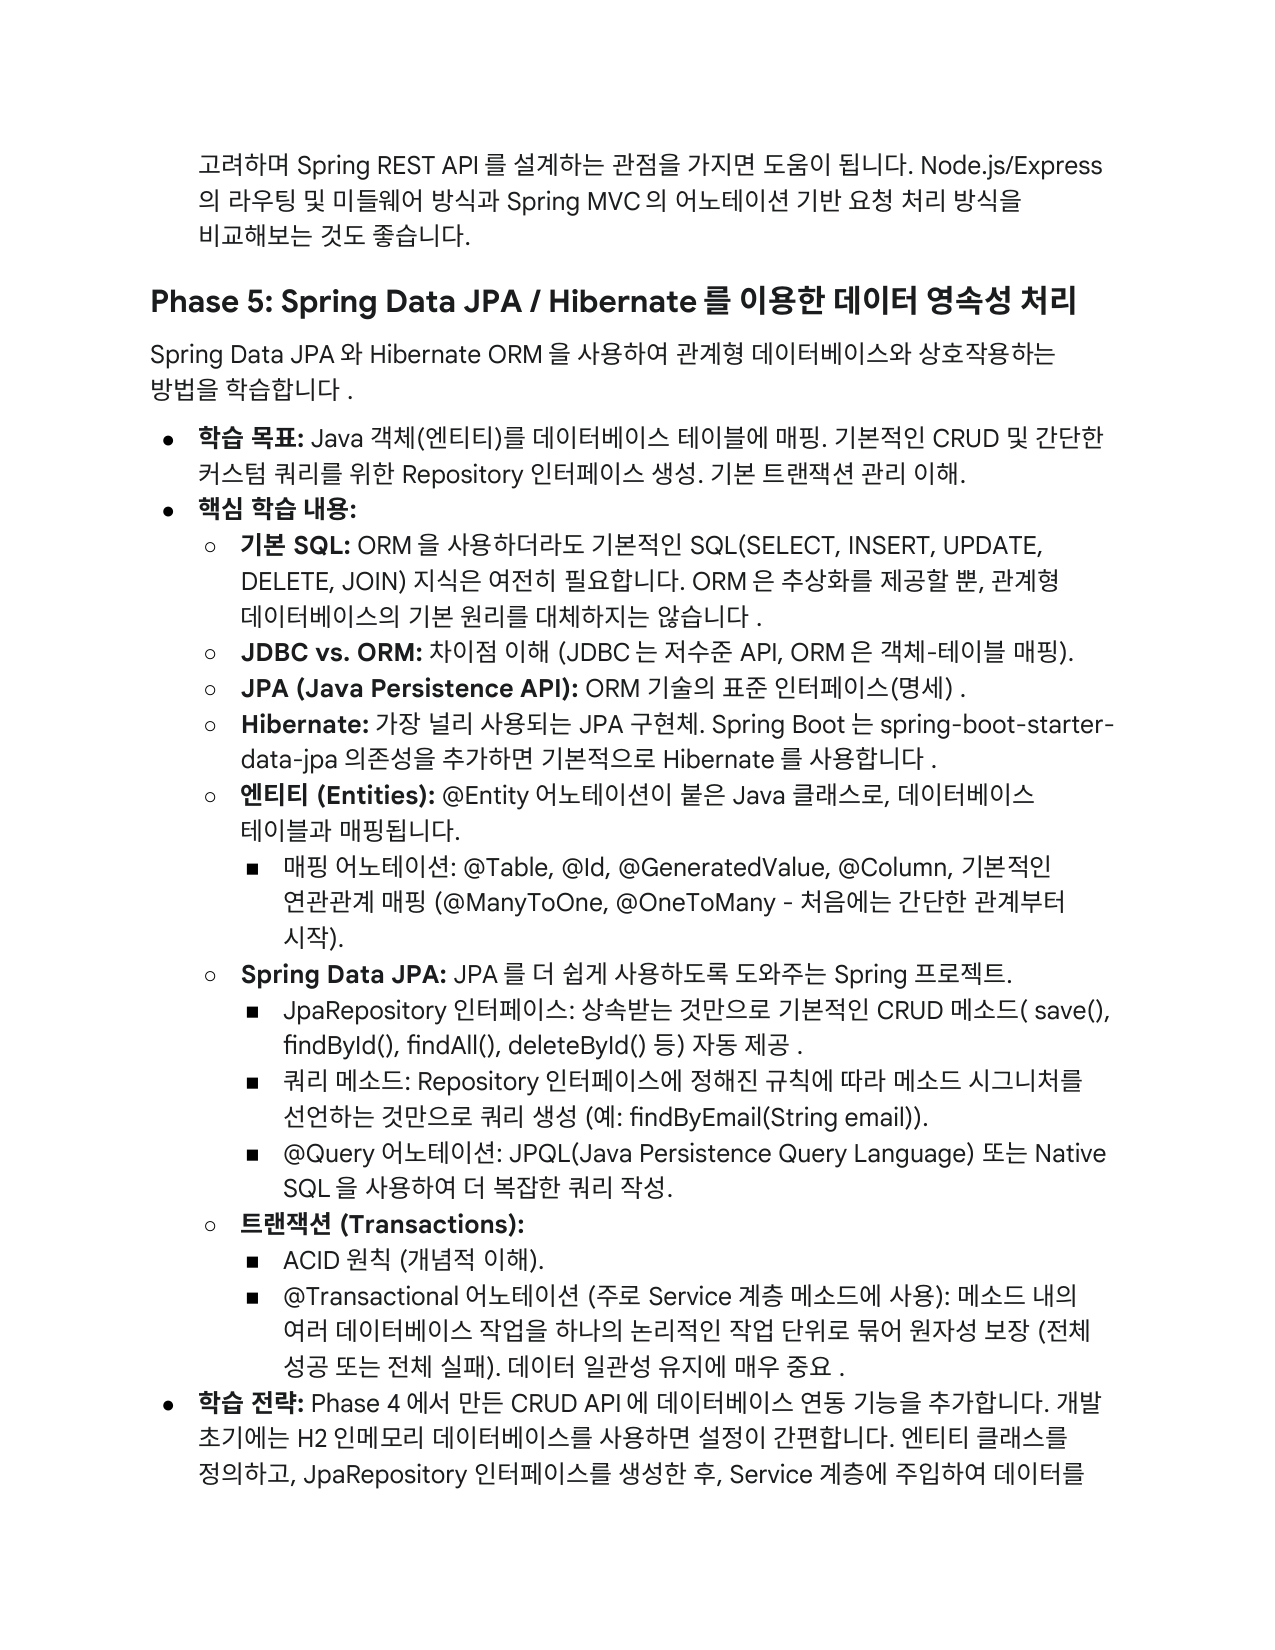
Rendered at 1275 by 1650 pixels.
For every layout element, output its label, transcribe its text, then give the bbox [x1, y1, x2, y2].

list Spring Data JPA: JPA를 더 쉽게 사용하도록 도와주는 Spring 프로젝트. [203, 959, 1125, 991]
list Hibernate: 가장 널리 사용되는 JPA 구현체. Spring Boot는 spring-boot-starter-data-jpa 의존성을 추가하면 기본적으로 Hibernate를 사용합니다 . [203, 709, 1125, 776]
list JPA (Java Persistence API): ORM 기술의 표준 인터페이스(명세) . [203, 673, 1125, 705]
list 기본 SQL: ORM을 사용하더라도 기본적인 SQL(SELECT, INSERT, UPDATE, DELETE, JOIN) 지식은 여전히 필요합니다. ORM은 추상화를 제공할 뿐, 관계형 데이터베이스의 기본 원리를 대체하지는 않습니다 . [203, 530, 1125, 633]
list 쿼리 메소드: Repository 인터페이스에 정해진 규칙에 따라 메소드 시그니처를 선언하는 것만으로 쿼리 생성 (예: findByEmail(String email)). [245, 1066, 1125, 1133]
list JDBC vs. ORM: 차이점 이해 (JDBC는 저수준 API, ORM은 객체-테이블 매핑). [203, 638, 1125, 669]
list 트랜잭션 (Transactions): [203, 1209, 1125, 1241]
subtitle Phase 5: Spring Data JPA / Hibernate를 이용한 데이터 영속성 처리 [150, 282, 1125, 321]
list 학습 목표: Java 객체(엔티티)를 데이터베이스 테이블에 매핑. 기본적인 CRUD 및 간단한 커스텀 쿼리를 위한 Repository 인터페이스 생성. 기본 트랜잭션 관리 이해. [161, 423, 1125, 490]
list 핵심 학습 내용: [161, 495, 1125, 526]
text Spring Data JPA와 Hibernate ORM을 사용하여 관계형 데이터베이스와 상호작용하는 방법을 학습합니다 . [150, 339, 1125, 406]
list 엔티티 (Entities): @Entity 어노테이션이 붙은 Java 클래스로, 데이터베이스 테이블과 매핑됩니다. [203, 781, 1125, 848]
list @Transactional 어노테이션 (주로 Service 계층 메소드에 사용): 메소드 내의 여러 데이터베이스 작업을 하나의 논리적인 작업 단위로 묶어 원자성 보장 (전체 성공 또는 전체 실패). 데이터 일관성 유지에 매우 중요 . [245, 1281, 1125, 1383]
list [161, 1388, 1125, 1491]
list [161, 150, 1125, 253]
list JpaRepository 인터페이스: 상속받는 것만으로 기본적인 CRUD 메소드( save(), findById(), findAll(), deleteById() 등) 자동 제공 . [245, 995, 1125, 1062]
list @Query 어노테이션: JPQL(Java Persistence Query Language) 또는 Native SQL을 사용하여 더 복잡한 쿼리 작성. [245, 1138, 1125, 1205]
list ACID 원칙 (개념적 이해). [245, 1245, 1125, 1276]
list 매핑 어노테이션: @Table, @Id, @GeneratedValue, @Column, 기본적인 연관관계 매핑 (@ManyToOne, @OneToMany - 처음에는 간단한 관계부터 시작). [245, 852, 1125, 955]
